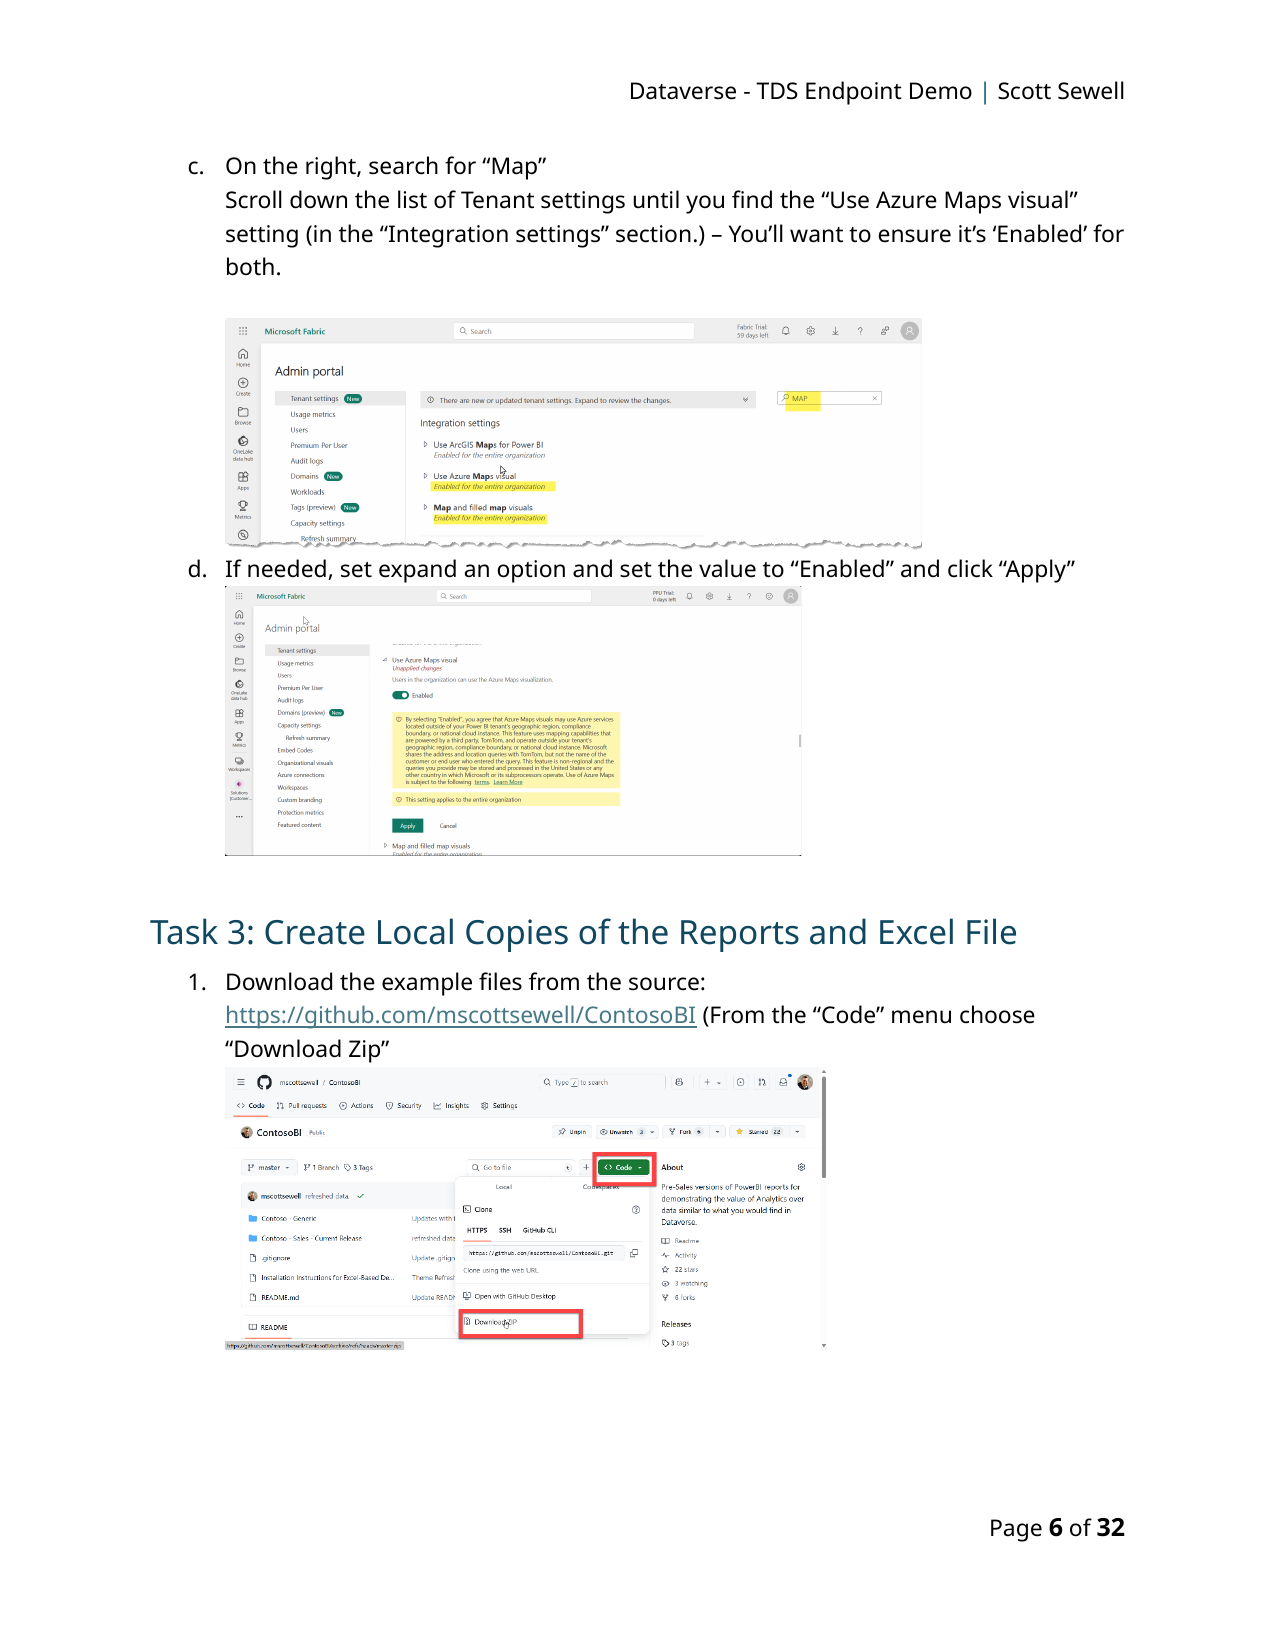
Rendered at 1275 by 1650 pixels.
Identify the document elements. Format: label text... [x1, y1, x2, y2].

picture [225, 1067, 827, 1350]
picture [225, 318, 922, 550]
subtitle Task 3: Create Local Copies of the Reports and Excel File [150, 908, 1125, 954]
picture [225, 586, 802, 856]
